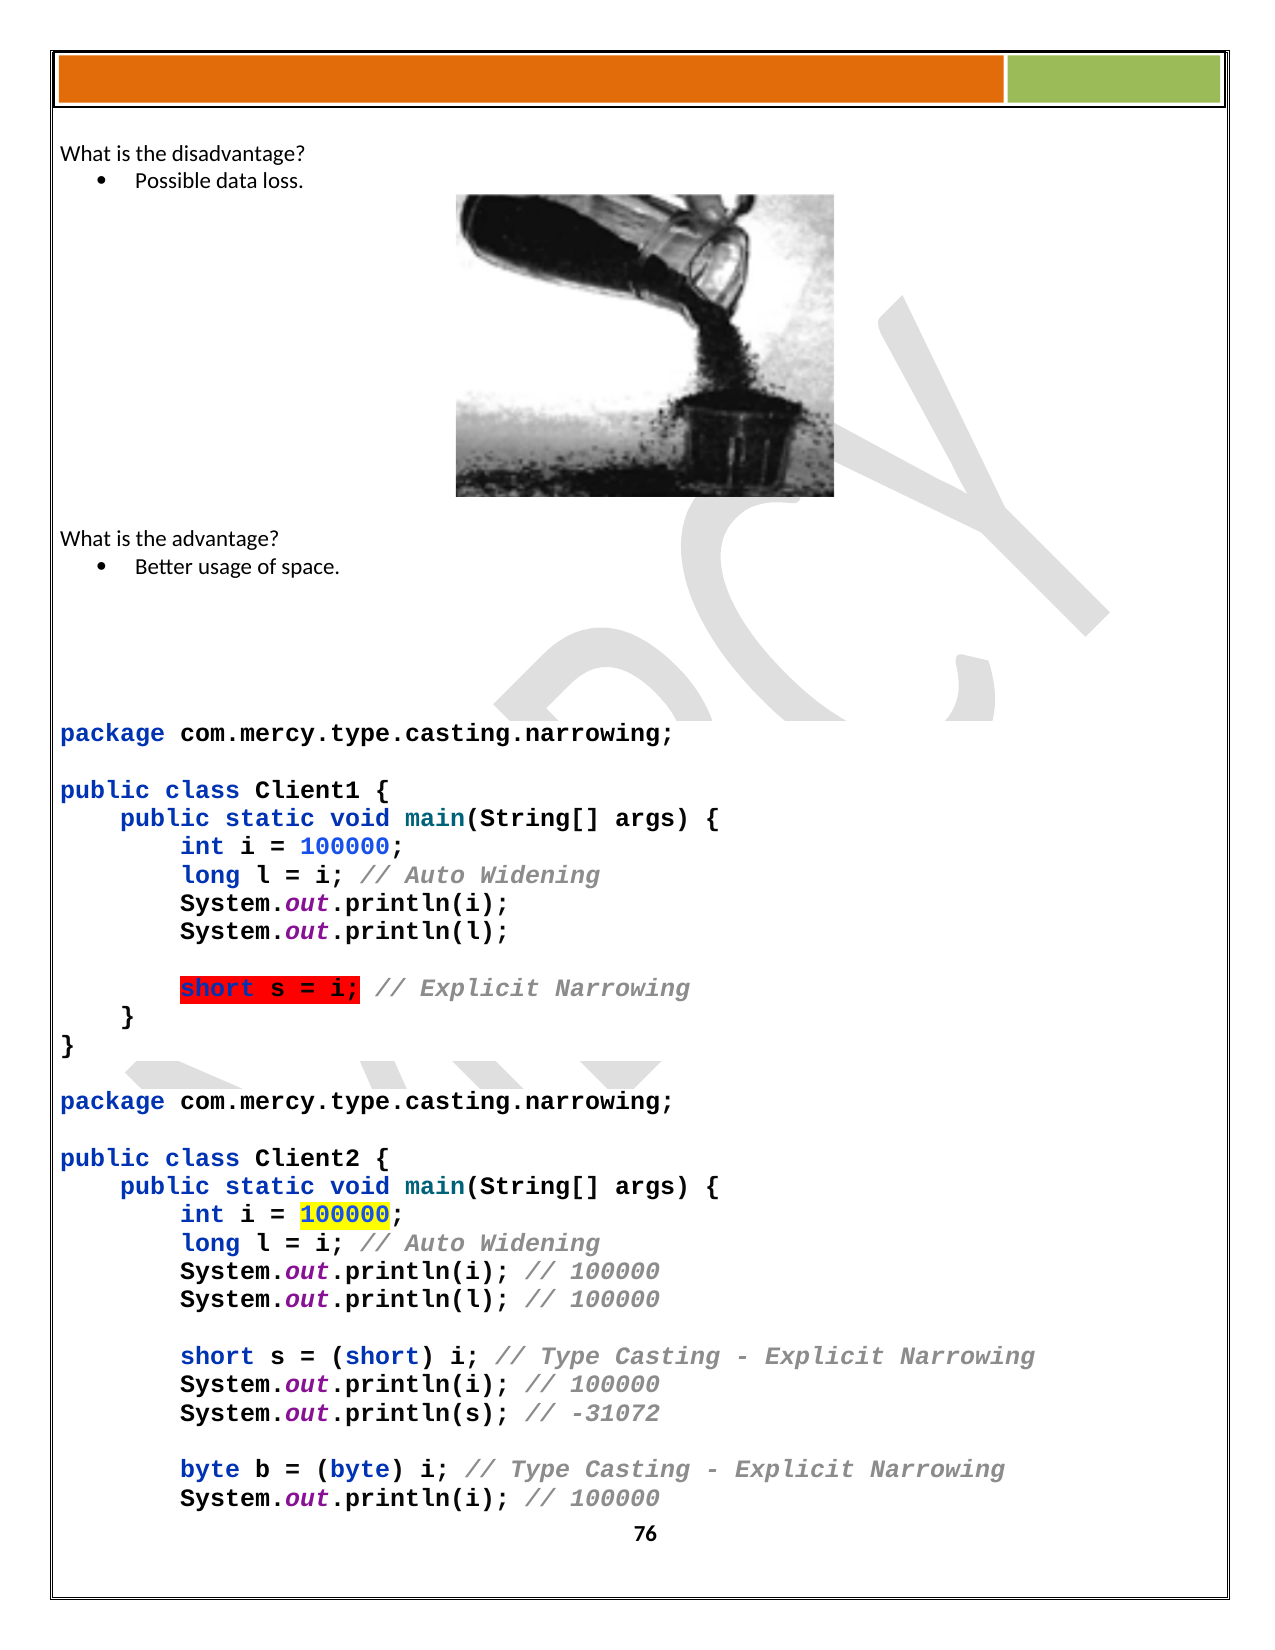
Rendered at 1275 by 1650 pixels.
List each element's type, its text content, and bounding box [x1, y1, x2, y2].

text What is the advantage? [60, 524, 1227, 552]
text What is the disadvantage? [60, 139, 1227, 167]
list Better usage of space. [97, 552, 1227, 581]
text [60, 1089, 1227, 1514]
picture [455, 194, 835, 497]
text package com.mercy.type.casting.narrowing; public class Client1 { public static void main(String[] args) { int i = 100000; long l = i; // Auto Widening System.out.println(i); System.out.println(l); short s = i; // Explicit Narrowing } } [60, 721, 1227, 1061]
list Possible data loss. [97, 167, 1227, 195]
